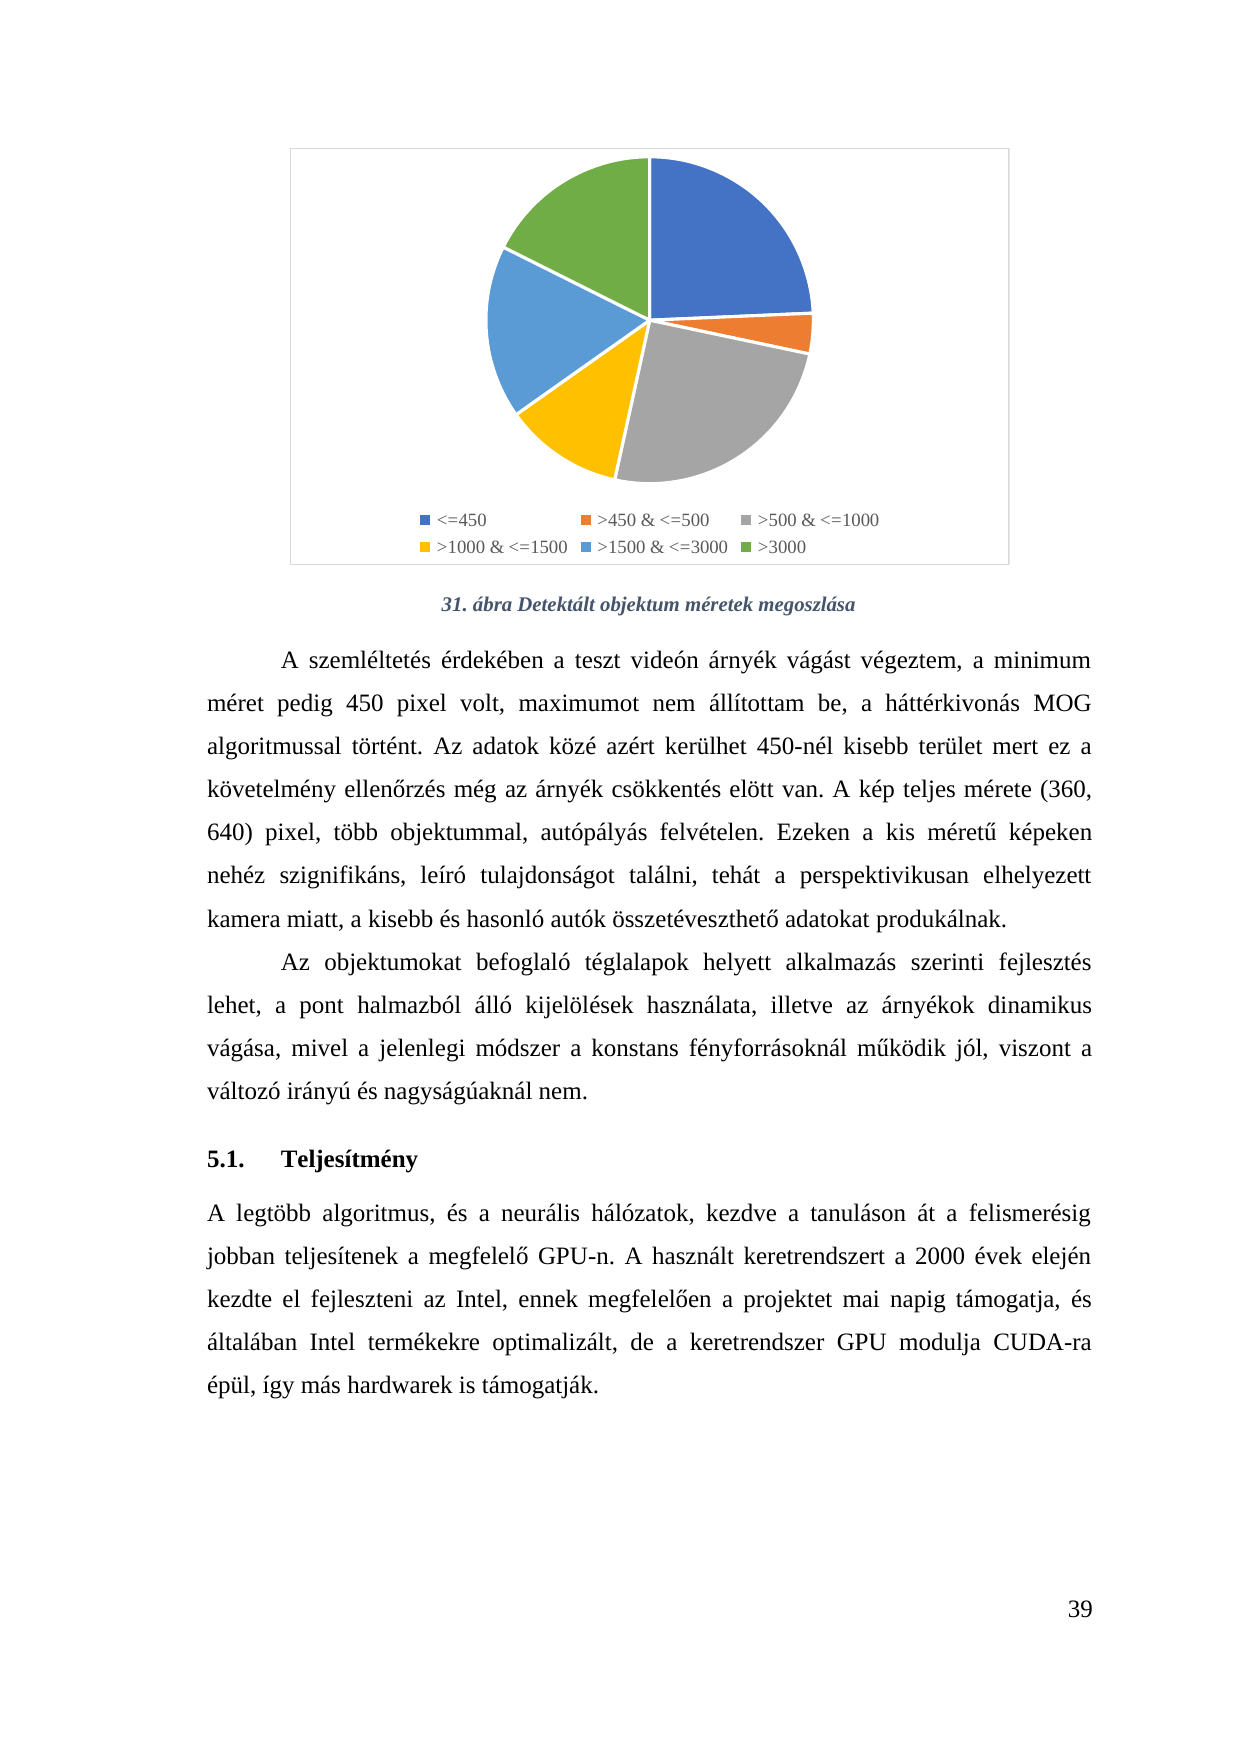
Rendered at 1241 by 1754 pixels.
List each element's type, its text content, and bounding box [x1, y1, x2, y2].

subtitle Teljesítmény [207, 1144, 1092, 1173]
text A legtöbb algoritmus, és a neurális hálózatok, kezdve a tanuláson át a felismerésig jobban teljesítenek a megfelelő GPU-n. A használt keretrendszert a 2000 évek elején kezdte el fejleszteni az Intel, ennek megfelelően a projektet mai napig támogatja, és általában Intel termékekre optimalizált, de a keretrendszer GPU modulja CUDA-ra épül, így más hardwarek is támogatják. [207, 1198, 1092, 1399]
text Az objektumokat befoglaló téglalapok helyett alkalmazás szerinti fejlesztés lehet, a pont halmazból álló kijelölések használata, illetve az árnyékok dinamikus vágása, mivel a jelenlegi módszer a konstans fényforrásoknál működik jól, viszont a változó irányú és nagyságúaknál nem. [207, 947, 1092, 1105]
text A szemléltetés érdekében a teszt videón árnyék vágást végeztem, a minimum méret pedig 450 pixel volt, maximumot nem állítottam be, a háttérkivonás MOG algoritmussal történt. Az adatok közé azért kerülhet 450-nél kisebb terület mert ez a követelmény ellenőrzés még az árnyék csökkentés elött van. A kép teljes mérete (360, 640) pixel, több objektummal, autópályás felvételen. Ezeken a kis méretű képeken nehéz szignifikáns, leíró tulajdonságot találni, tehát a perspektivikusan elhelyezett kamera miatt, a kisebb és hasonló autók összetéveszthető adatokat produkálnak. [207, 579, 1092, 932]
text 31. ábra Detektált objektum méretek megoszlása [270, 592, 1029, 616]
